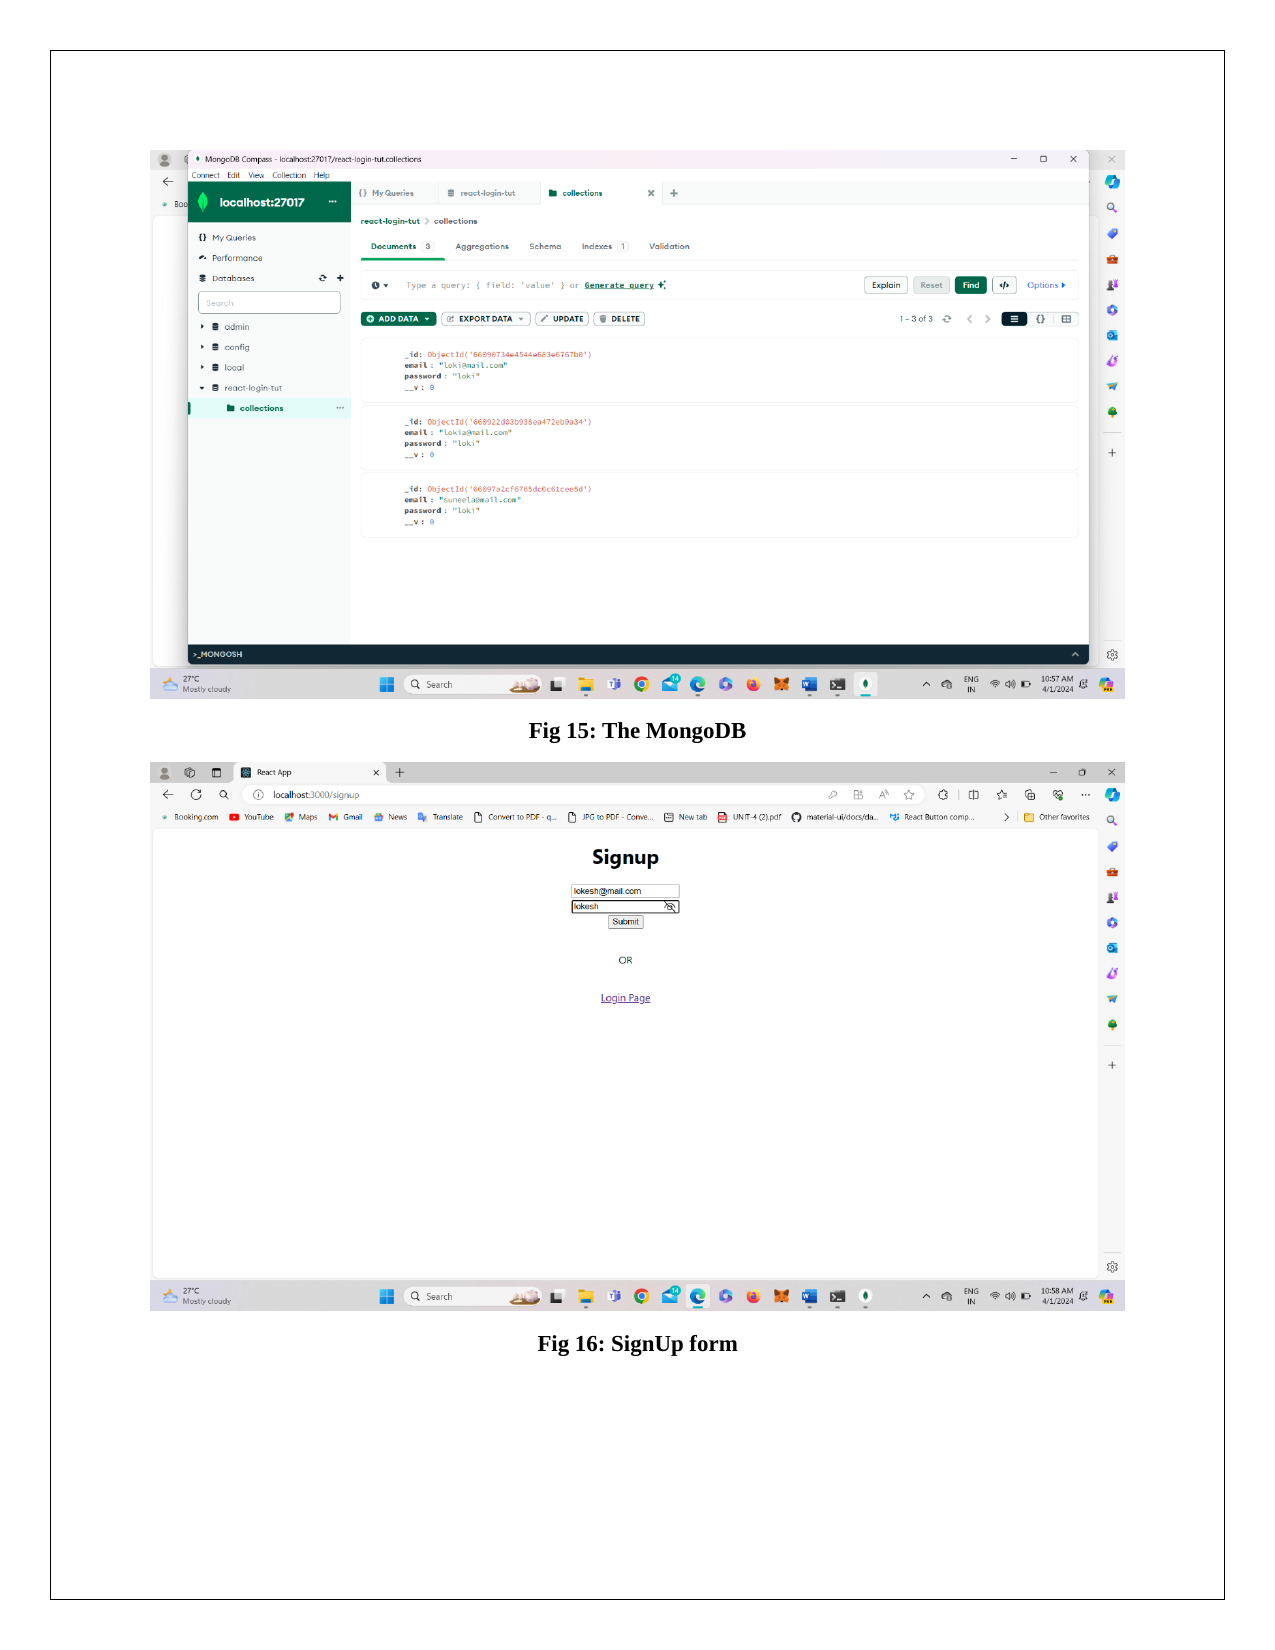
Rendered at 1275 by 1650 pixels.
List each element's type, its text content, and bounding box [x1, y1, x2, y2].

text Fig 15: The MongoDB [150, 717, 1125, 744]
text Fig 16: SignUp form [150, 1330, 1125, 1356]
picture [150, 762, 1125, 1311]
picture [150, 150, 1125, 699]
